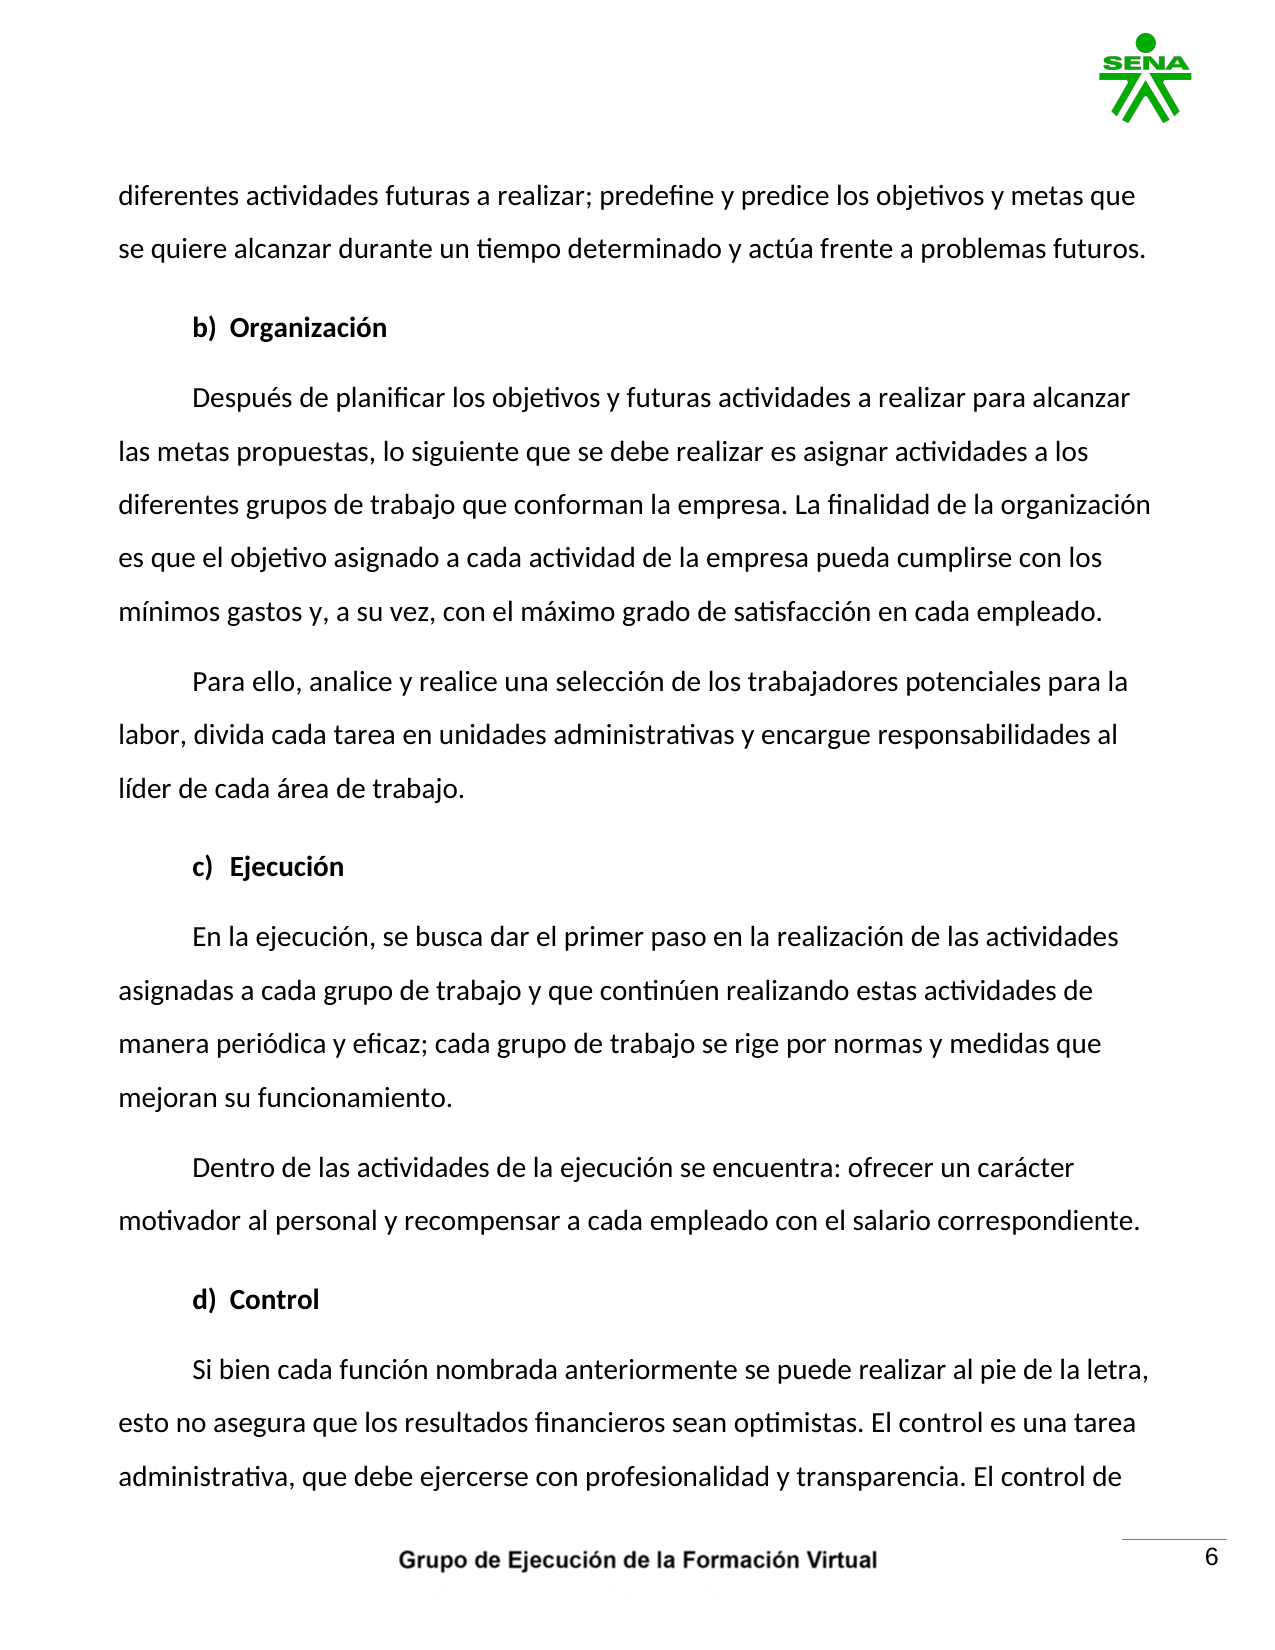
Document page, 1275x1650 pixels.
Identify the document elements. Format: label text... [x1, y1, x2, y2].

text En la ejecución, se busca dar el primer paso en la realización de las actividades asignadas a cada grupo de trabajo y que continúen realizando estas actividades de manera periódica y eficaz; cada grupo de trabajo se rige por normas y medidas que mejoran su funcionamiento. [118, 918, 1157, 1114]
text Para ello, analice y realice una selección de los trabajadores potenciales para la labor, divida cada tarea en unidades administrativas y encargue responsabilidades al líder de cada área de trabajo. [118, 663, 1157, 806]
list Ejecución [192, 848, 1157, 884]
list Organización [192, 309, 1157, 345]
text Dentro de las actividades de la ejecución se encuentra: ofrecer un carácter motivador al personal y recompensar a cada empleado con el salario correspondiente. [118, 1149, 1157, 1238]
list Control [192, 1281, 1157, 1316]
picture [0, 1500, 1275, 1611]
picture [1099, 33, 1192, 123]
text Después de planificar los objetivos y futuras actividades a realizar para alcanzar las metas propuestas, lo siguiente que se debe realizar es asignar actividades a los diferentes grupos de trabajo que conforman la empresa. La finalidad de la organización es que el objetivo asignado a cada actividad de la empresa pueda cumplirse con los mínimos gastos y, a su vez, con el máximo grado de satisfacción en cada empleado. [118, 379, 1157, 628]
